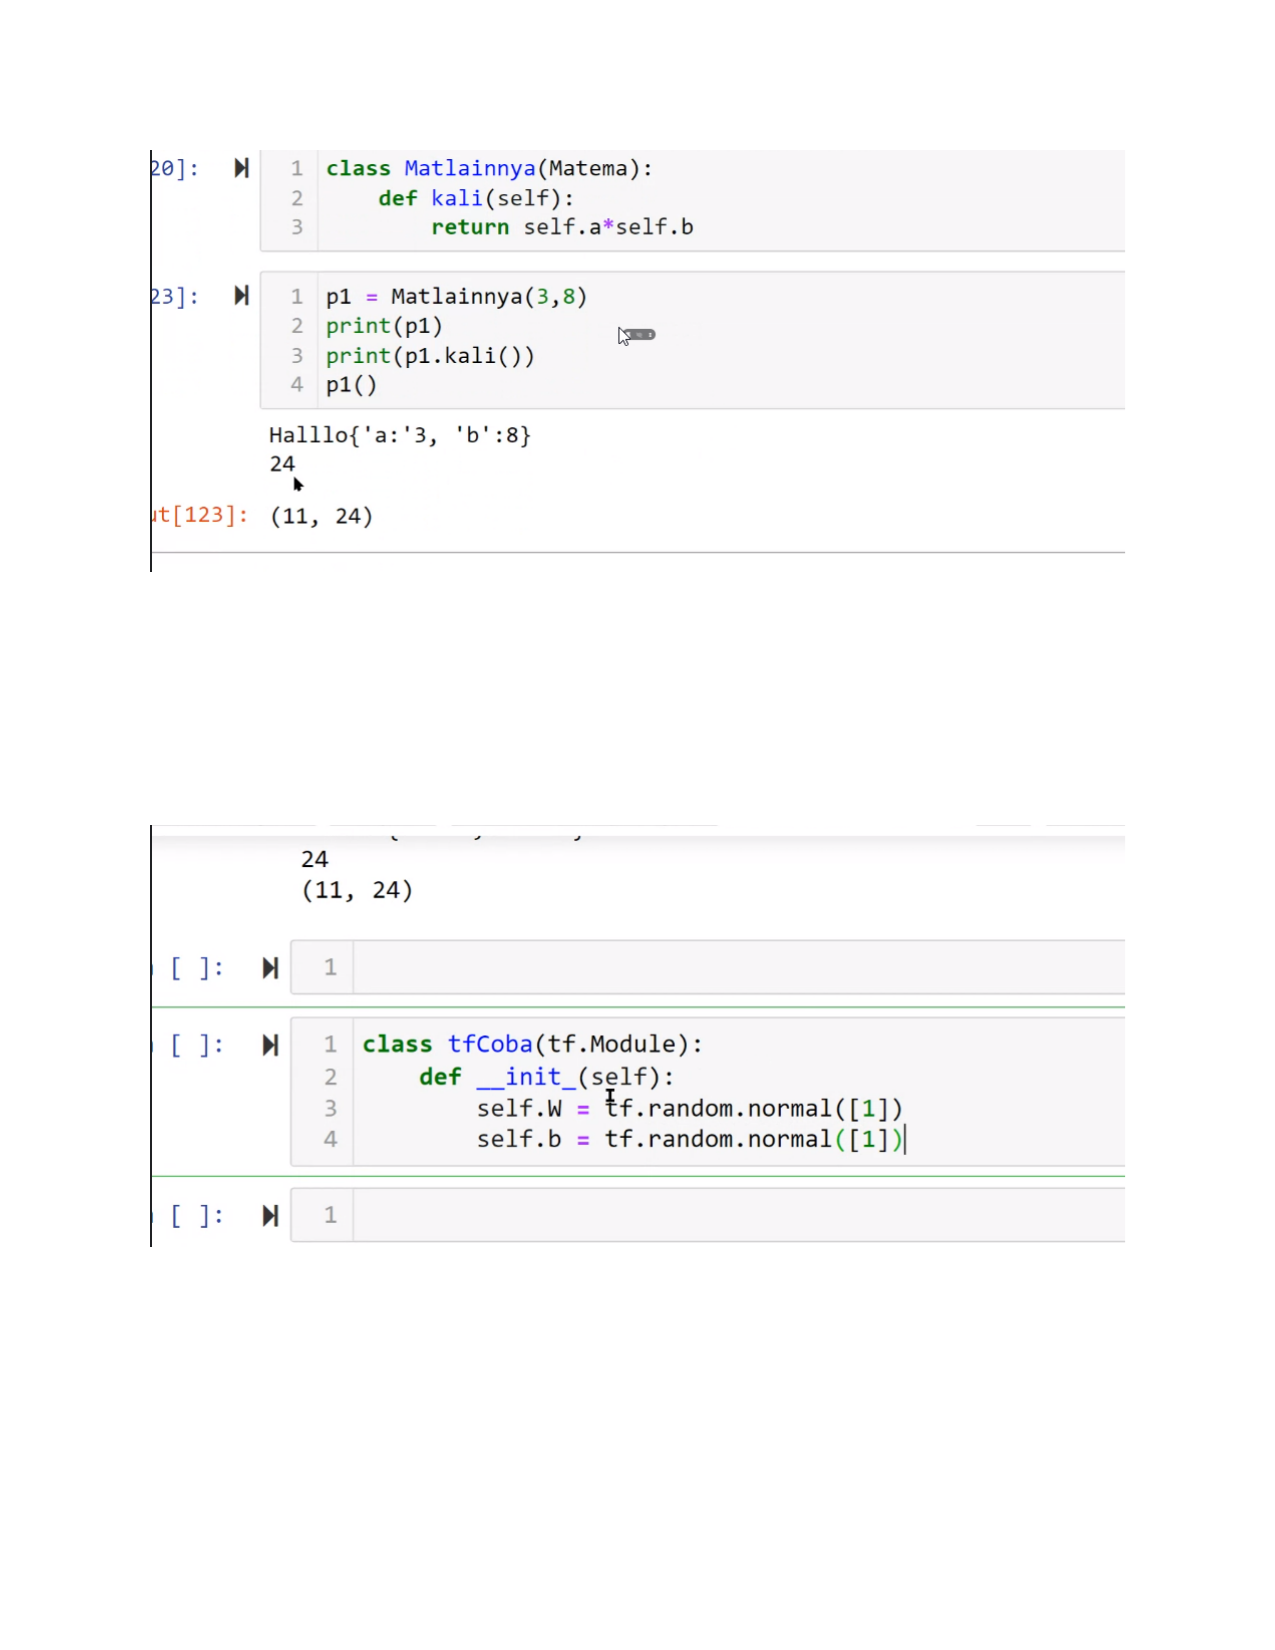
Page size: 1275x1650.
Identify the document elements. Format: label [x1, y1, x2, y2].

picture [150, 150, 1125, 572]
picture [150, 825, 1125, 1247]
